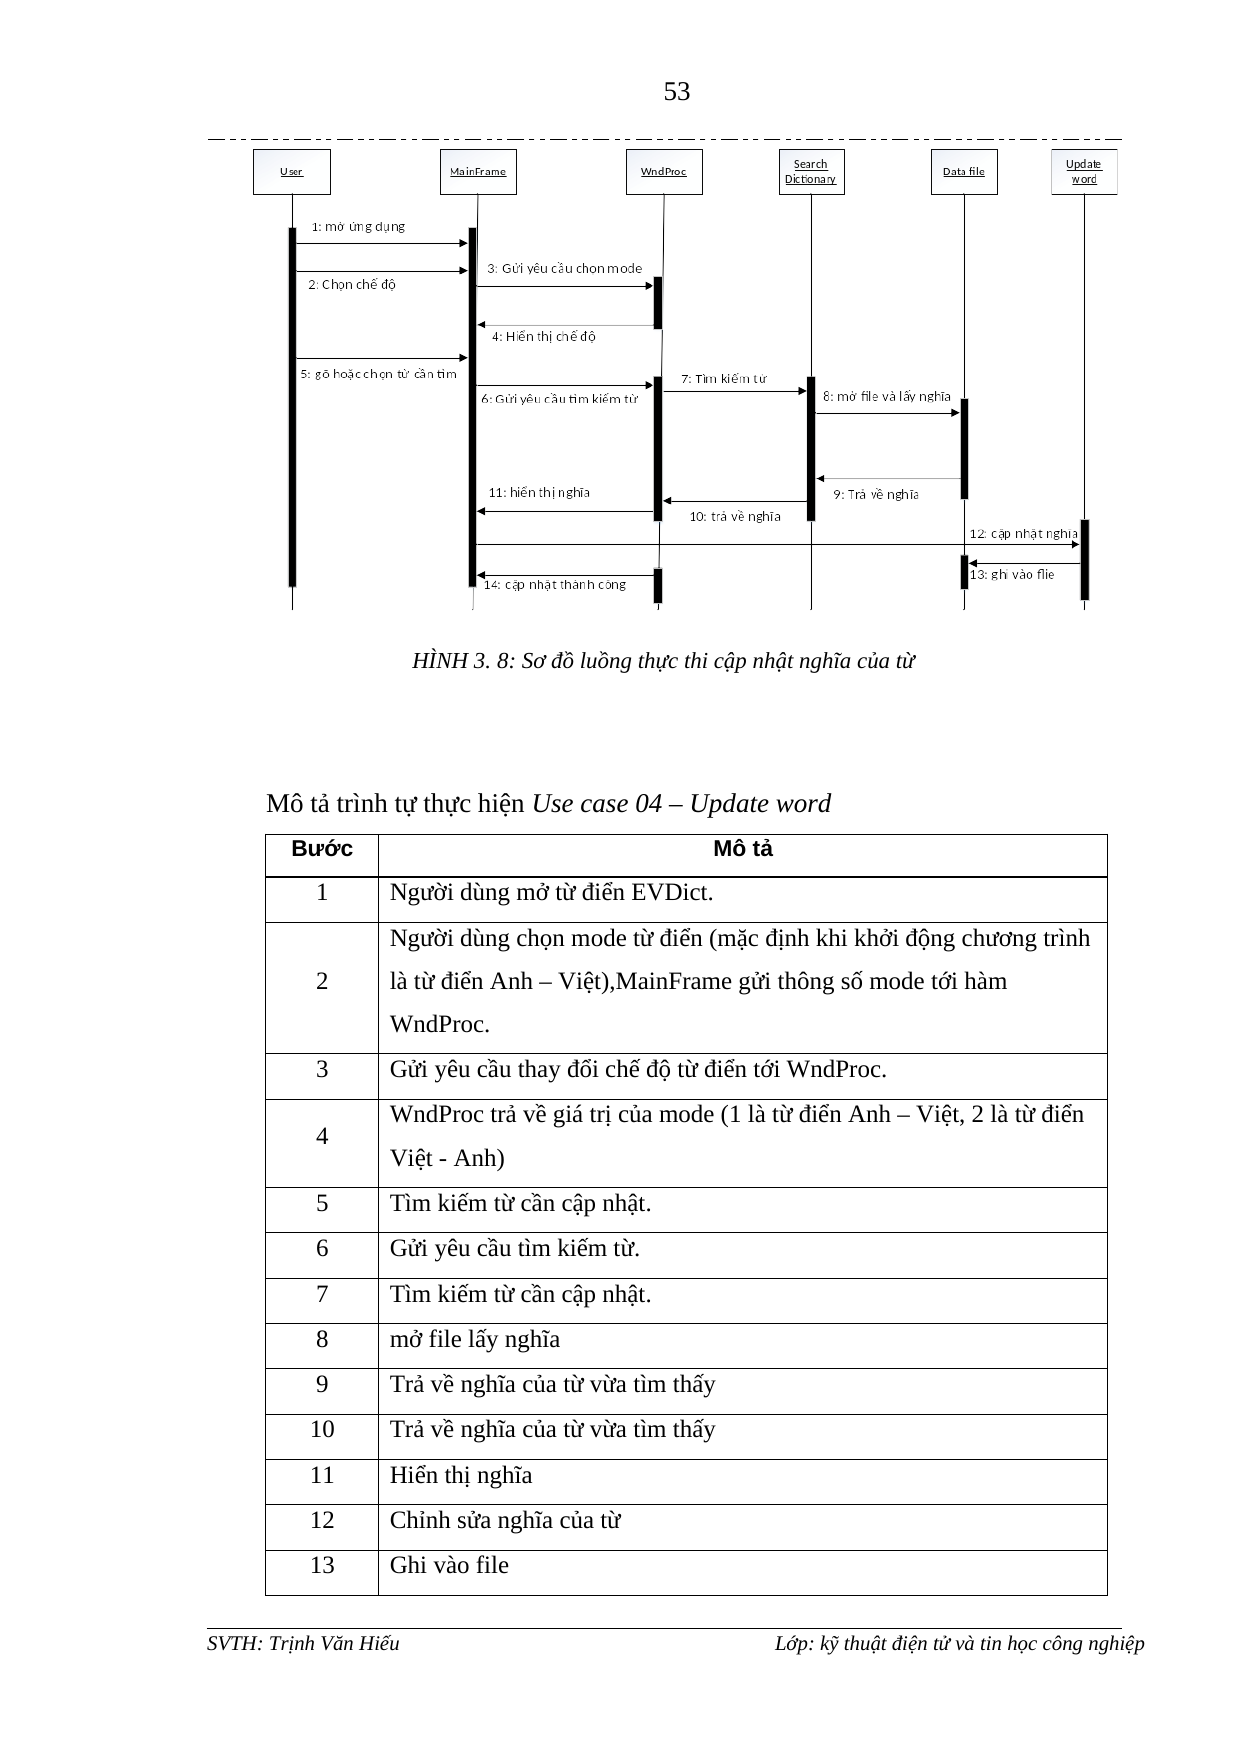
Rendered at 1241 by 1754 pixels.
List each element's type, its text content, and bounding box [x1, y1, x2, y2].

table_cell 13 [266, 1551, 378, 1595]
table_cell 5 [266, 1188, 378, 1232]
table_cell 2 [266, 923, 378, 1053]
table_cell Tìm kiếm từ cần cập nhật. [379, 1188, 1107, 1232]
table_cell 7 [266, 1279, 378, 1323]
table_header Bước [266, 835, 378, 876]
table_cell 9 [266, 1369, 378, 1413]
table_cell 10 [266, 1415, 378, 1459]
table_cell Trả về nghĩa của từ vừa tìm thấy [379, 1415, 1107, 1459]
table_cell 11 [266, 1460, 378, 1504]
table_cell Hiển thị nghĩa [379, 1460, 1107, 1504]
table_cell Người dùng chọn mode từ điển (mặc định khi khởi động chương trình là từ điển Anh – Việt),MainFrame gửi thông số mode tới hàm WndProc. [379, 923, 1107, 1053]
table_cell 12 [266, 1505, 378, 1549]
table_cell Gửi yêu cầu thay đổi chế độ từ điển tới WndProc. [379, 1054, 1107, 1098]
table_header Mô tả [379, 835, 1107, 876]
table_cell 4 [266, 1100, 378, 1187]
table_cell 8 [266, 1324, 378, 1368]
text HÌNH 3. 8: Sơ đồ luồng thực thi cập nhật nghĩa của từ [207, 647, 1122, 673]
table_cell 1 [266, 878, 378, 922]
table_cell WndProc trả về giá trị của mode (1 là từ điển Anh – Việt, 2 là từ điển Việt - Anh) [379, 1100, 1107, 1187]
table_cell Gửi yêu cầu tìm kiếm từ. [379, 1233, 1107, 1278]
table_cell Chỉnh sửa nghĩa của từ [379, 1505, 1107, 1549]
table_cell mở file lấy nghĩa [379, 1324, 1107, 1368]
list Mô tả trình tự thực hiện Use case 04 – Update word [207, 787, 1122, 818]
table_cell Ghi vào file [379, 1551, 1107, 1595]
table_cell Người dùng mở từ điển EVDict. [379, 878, 1107, 922]
table_cell 6 [266, 1233, 378, 1278]
table_cell Trả về nghĩa của từ vừa tìm thấy [379, 1369, 1107, 1413]
table_cell Tìm kiếm từ cần cập nhật. [379, 1279, 1107, 1323]
table_cell 3 [266, 1054, 378, 1098]
